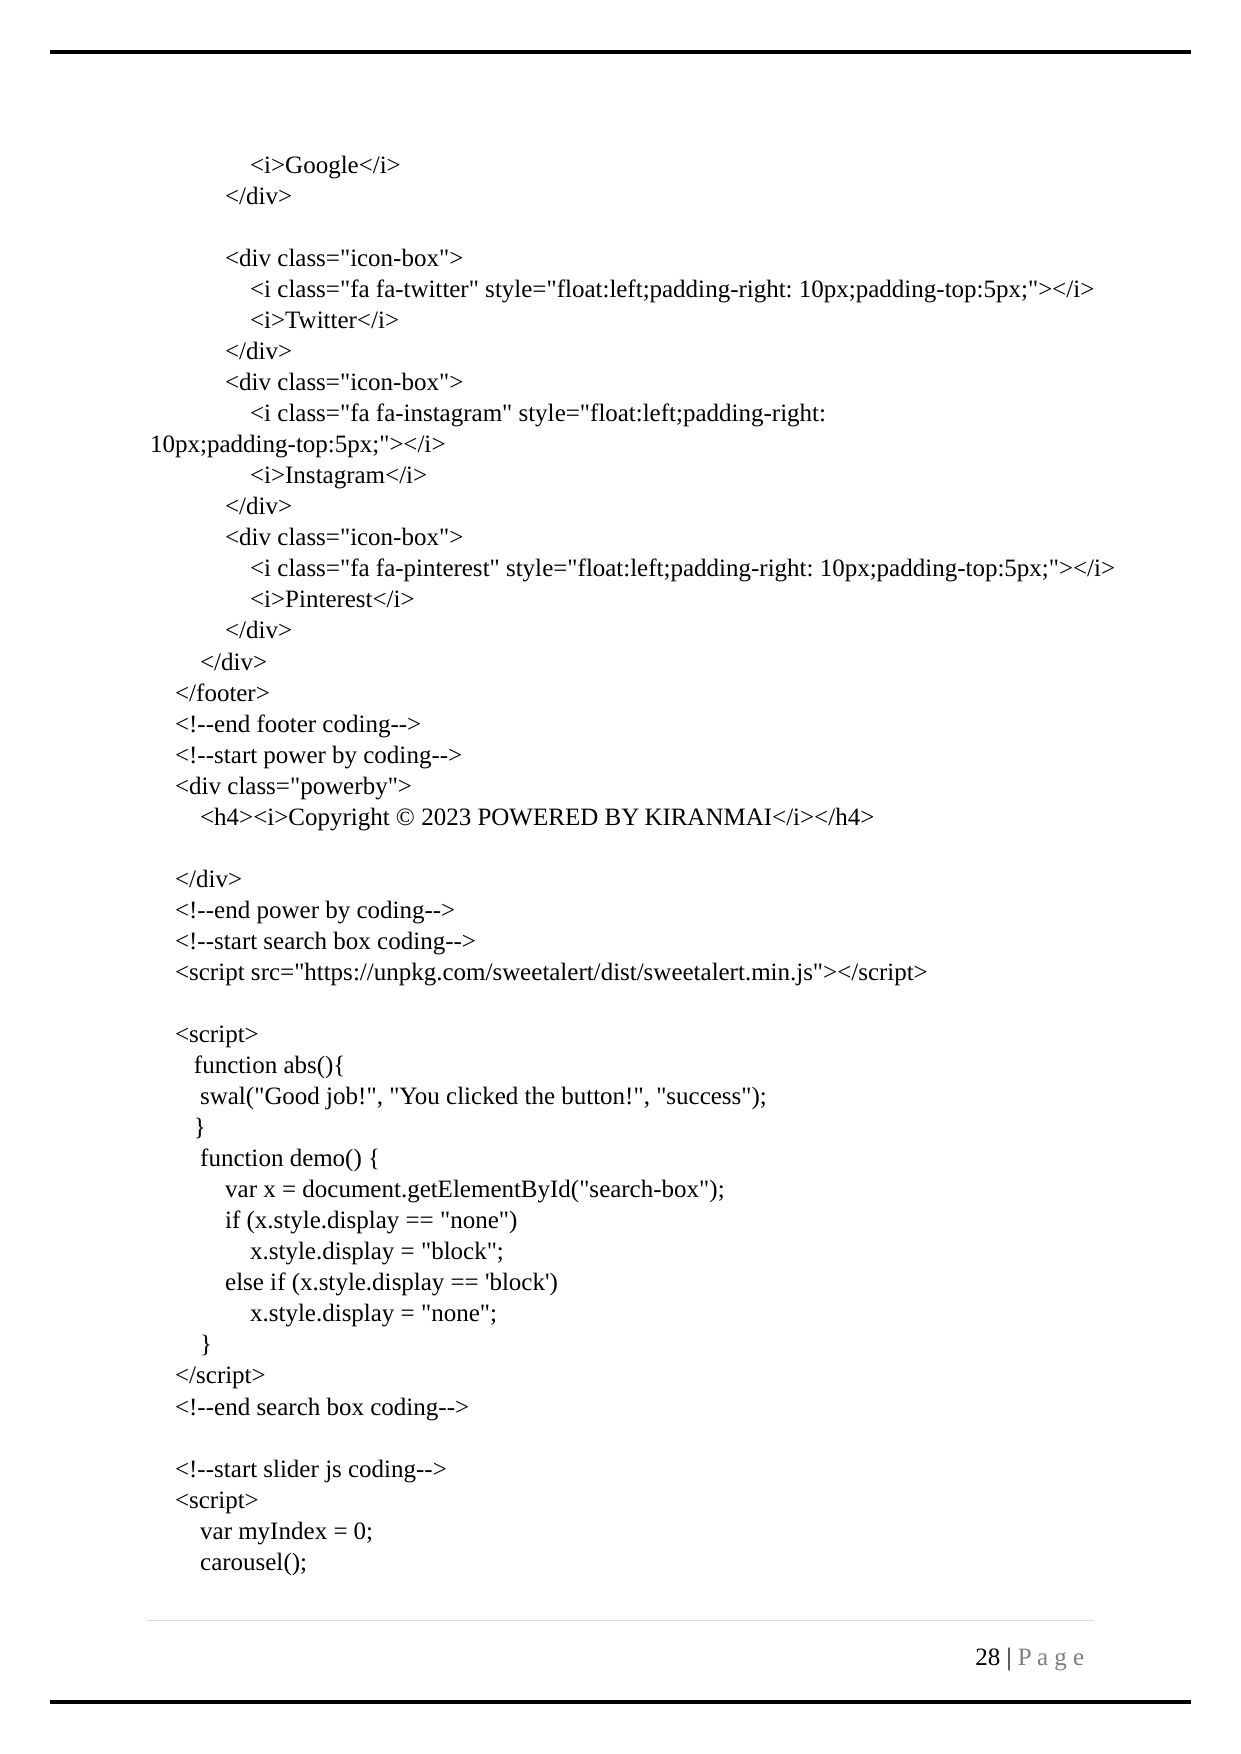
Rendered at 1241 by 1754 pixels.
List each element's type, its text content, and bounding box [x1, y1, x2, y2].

text x.style.display = "none"; [150, 1298, 1127, 1327]
text carousel(); [150, 1547, 1127, 1576]
text <i class="fa fa-instagram" style="float:left;padding-right: 10px;padding-top:5px;"></i> [150, 398, 1127, 458]
text <script src="https://unpkg.com/sweetalert/dist/sweetalert.min.js"></script> [150, 957, 1127, 986]
text <div class="icon-box"> [150, 243, 1127, 272]
text if (x.style.display == "none") [150, 1205, 1127, 1234]
text </div> [150, 491, 1127, 520]
text <!--start power by coding--> [150, 740, 1127, 768]
text <!--end power by coding--> [150, 895, 1127, 924]
text </div> [150, 864, 1127, 893]
text <i>Google</i> [150, 150, 1127, 179]
text <!--start search box coding--> [150, 926, 1127, 955]
text <div class="powerby"> [150, 771, 1127, 799]
text </div> [150, 616, 1127, 644]
text <h4><i>Copyright © 2023 POWERED BY KIRANMAI</i></h4> [150, 802, 1127, 831]
text </div> [150, 181, 1127, 210]
text var x = document.getElementById("search-box"); [150, 1174, 1127, 1203]
text </script> [150, 1361, 1127, 1389]
text var myIndex = 0; [150, 1516, 1127, 1544]
text <i class="fa fa-twitter" style="float:left;padding-right: 10px;padding-top:5px;"></i> [150, 274, 1127, 303]
text <script> [150, 1019, 1127, 1048]
text <!--end search box coding--> [150, 1392, 1127, 1420]
text <script> [150, 1485, 1127, 1513]
text <div class="icon-box"> [150, 367, 1127, 396]
text <i>Pinterest</i> [150, 584, 1127, 613]
text swal("Good job!", "You clicked the button!", "success"); [150, 1081, 1127, 1110]
text </div> [150, 647, 1127, 675]
text } [150, 1329, 1127, 1358]
text <i>Twitter</i> [150, 305, 1127, 334]
text <!--end footer coding--> [150, 709, 1127, 737]
text } [150, 1112, 1127, 1141]
text else if (x.style.display == 'block') [150, 1267, 1127, 1296]
text x.style.display = "block"; [150, 1236, 1127, 1265]
text <div class="icon-box"> [150, 522, 1127, 551]
text <i>Instagram</i> [150, 460, 1127, 489]
text function demo() { [150, 1143, 1127, 1172]
text <!--start slider js coding--> [150, 1454, 1127, 1482]
text </footer> [150, 678, 1127, 706]
text <i class="fa fa-pinterest" style="float:left;padding-right: 10px;padding-top:5px;"></i> [150, 553, 1127, 582]
text function abs(){ [150, 1050, 1127, 1079]
text </div> [150, 336, 1127, 365]
